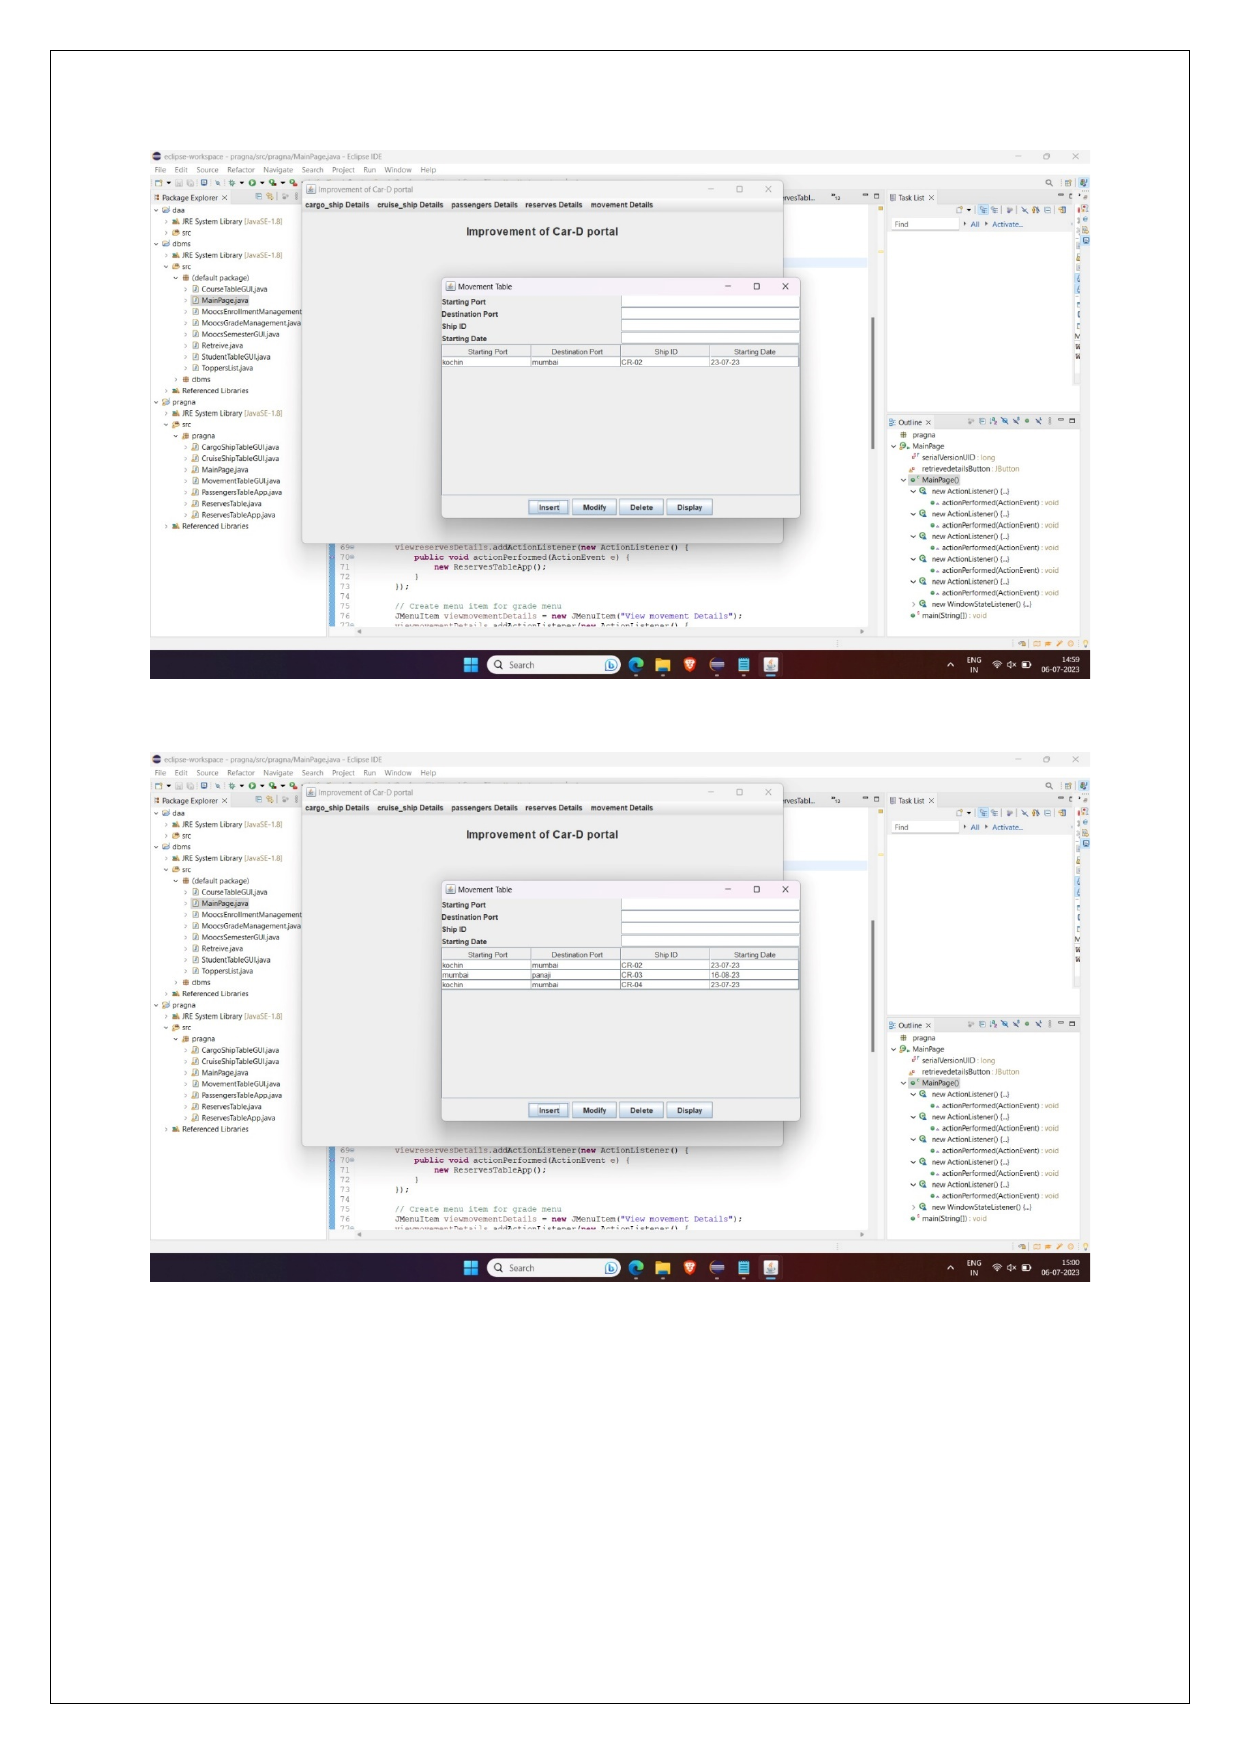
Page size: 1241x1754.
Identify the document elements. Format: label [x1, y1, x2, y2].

picture [150, 752, 1091, 1282]
picture [150, 150, 1091, 679]
